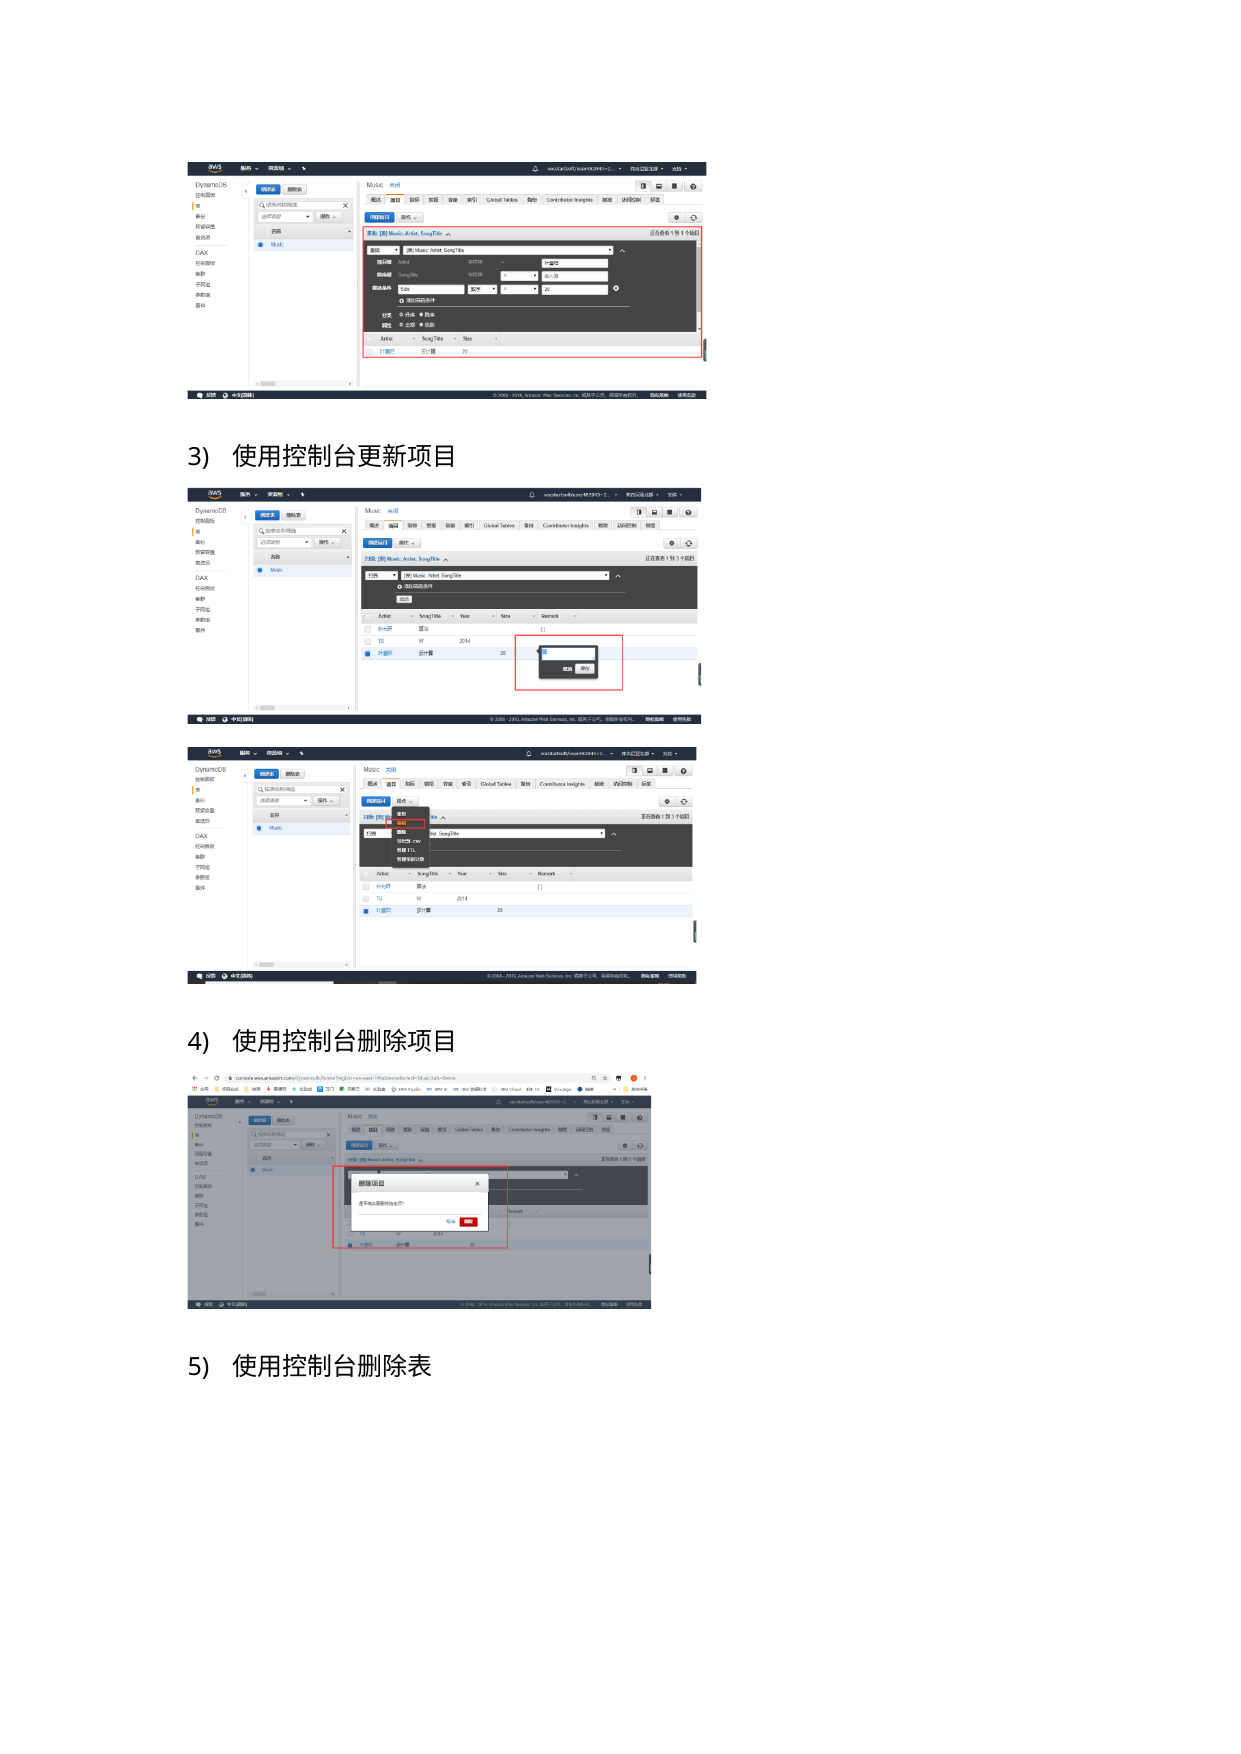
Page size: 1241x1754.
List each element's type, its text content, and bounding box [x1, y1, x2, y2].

list 使用控制台删除项目 [187, 1007, 1053, 1072]
picture [187, 162, 707, 399]
list 使用控制台更新项目 [187, 422, 1053, 487]
picture [187, 487, 702, 724]
picture [187, 747, 697, 984]
picture [187, 1072, 652, 1309]
list 使用控制台删除表 [187, 1332, 1053, 1397]
